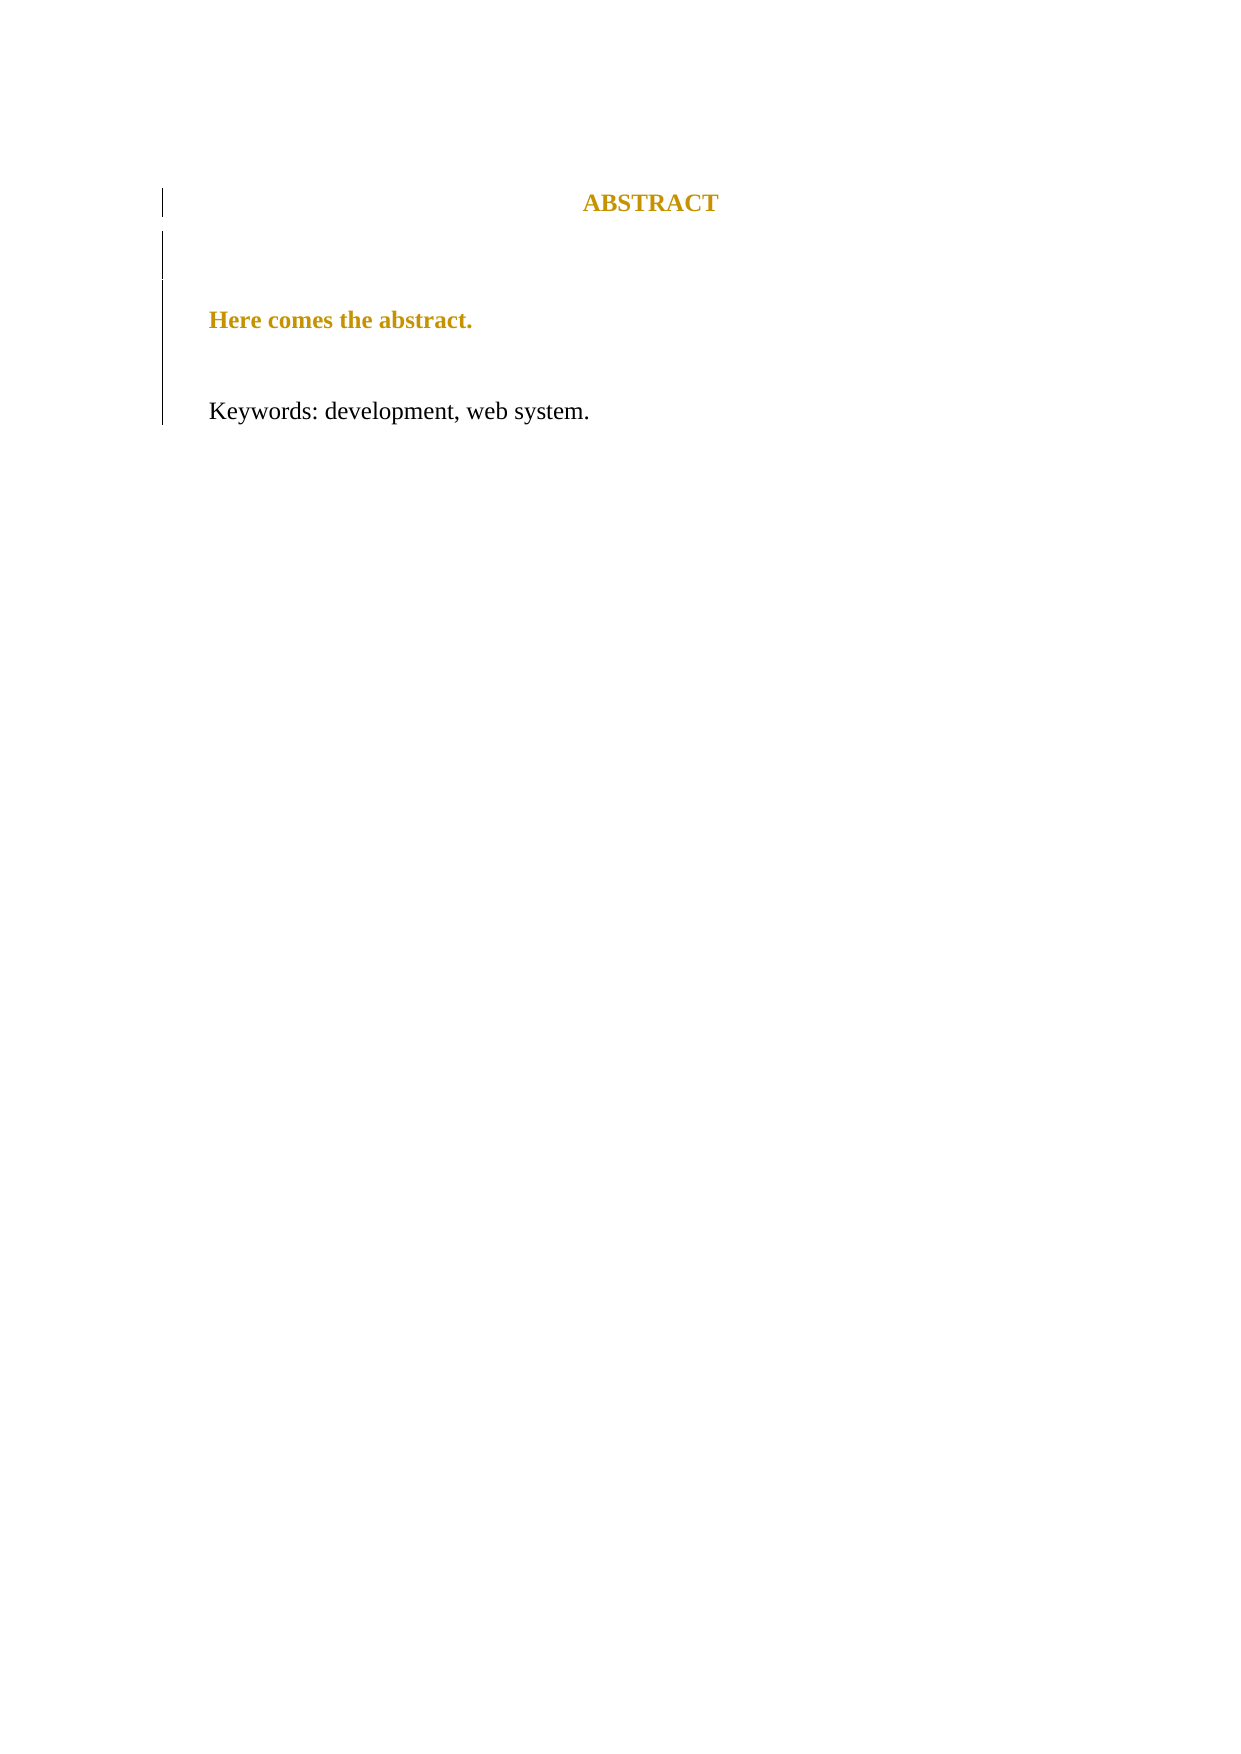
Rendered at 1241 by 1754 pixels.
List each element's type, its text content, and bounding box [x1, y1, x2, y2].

text Keywords: development, web system. [209, 396, 1122, 425]
text ABSTRACT [177, 188, 1122, 217]
text Here comes the abstract. [209, 305, 1111, 334]
